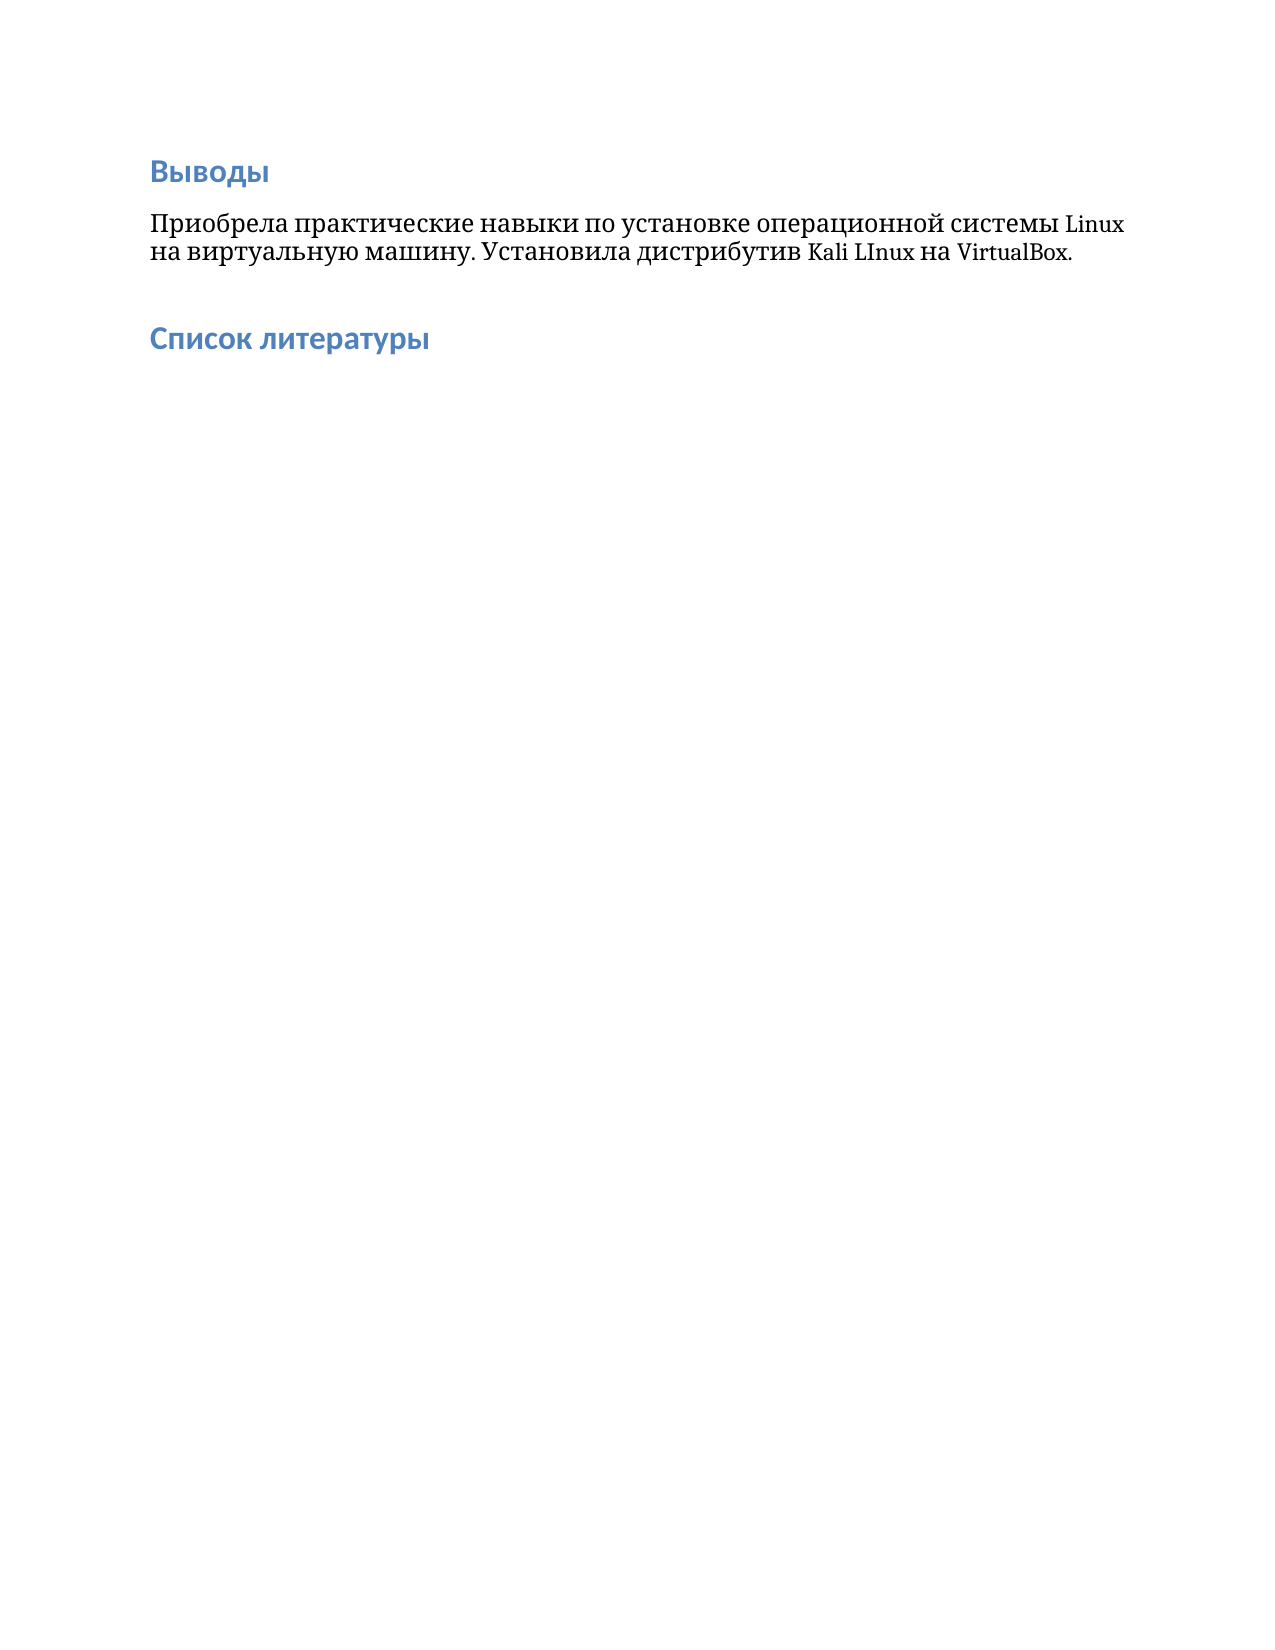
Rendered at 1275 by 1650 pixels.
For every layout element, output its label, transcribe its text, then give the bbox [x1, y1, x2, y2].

subtitle Выводы [150, 150, 1125, 191]
text Приобрела практические навыки по установке операционной системы Linux на виртуальную машину. Установила дистрибутив Kali LInux на VirtualBox. [150, 209, 1125, 267]
subtitle Список литературы [150, 317, 1125, 358]
